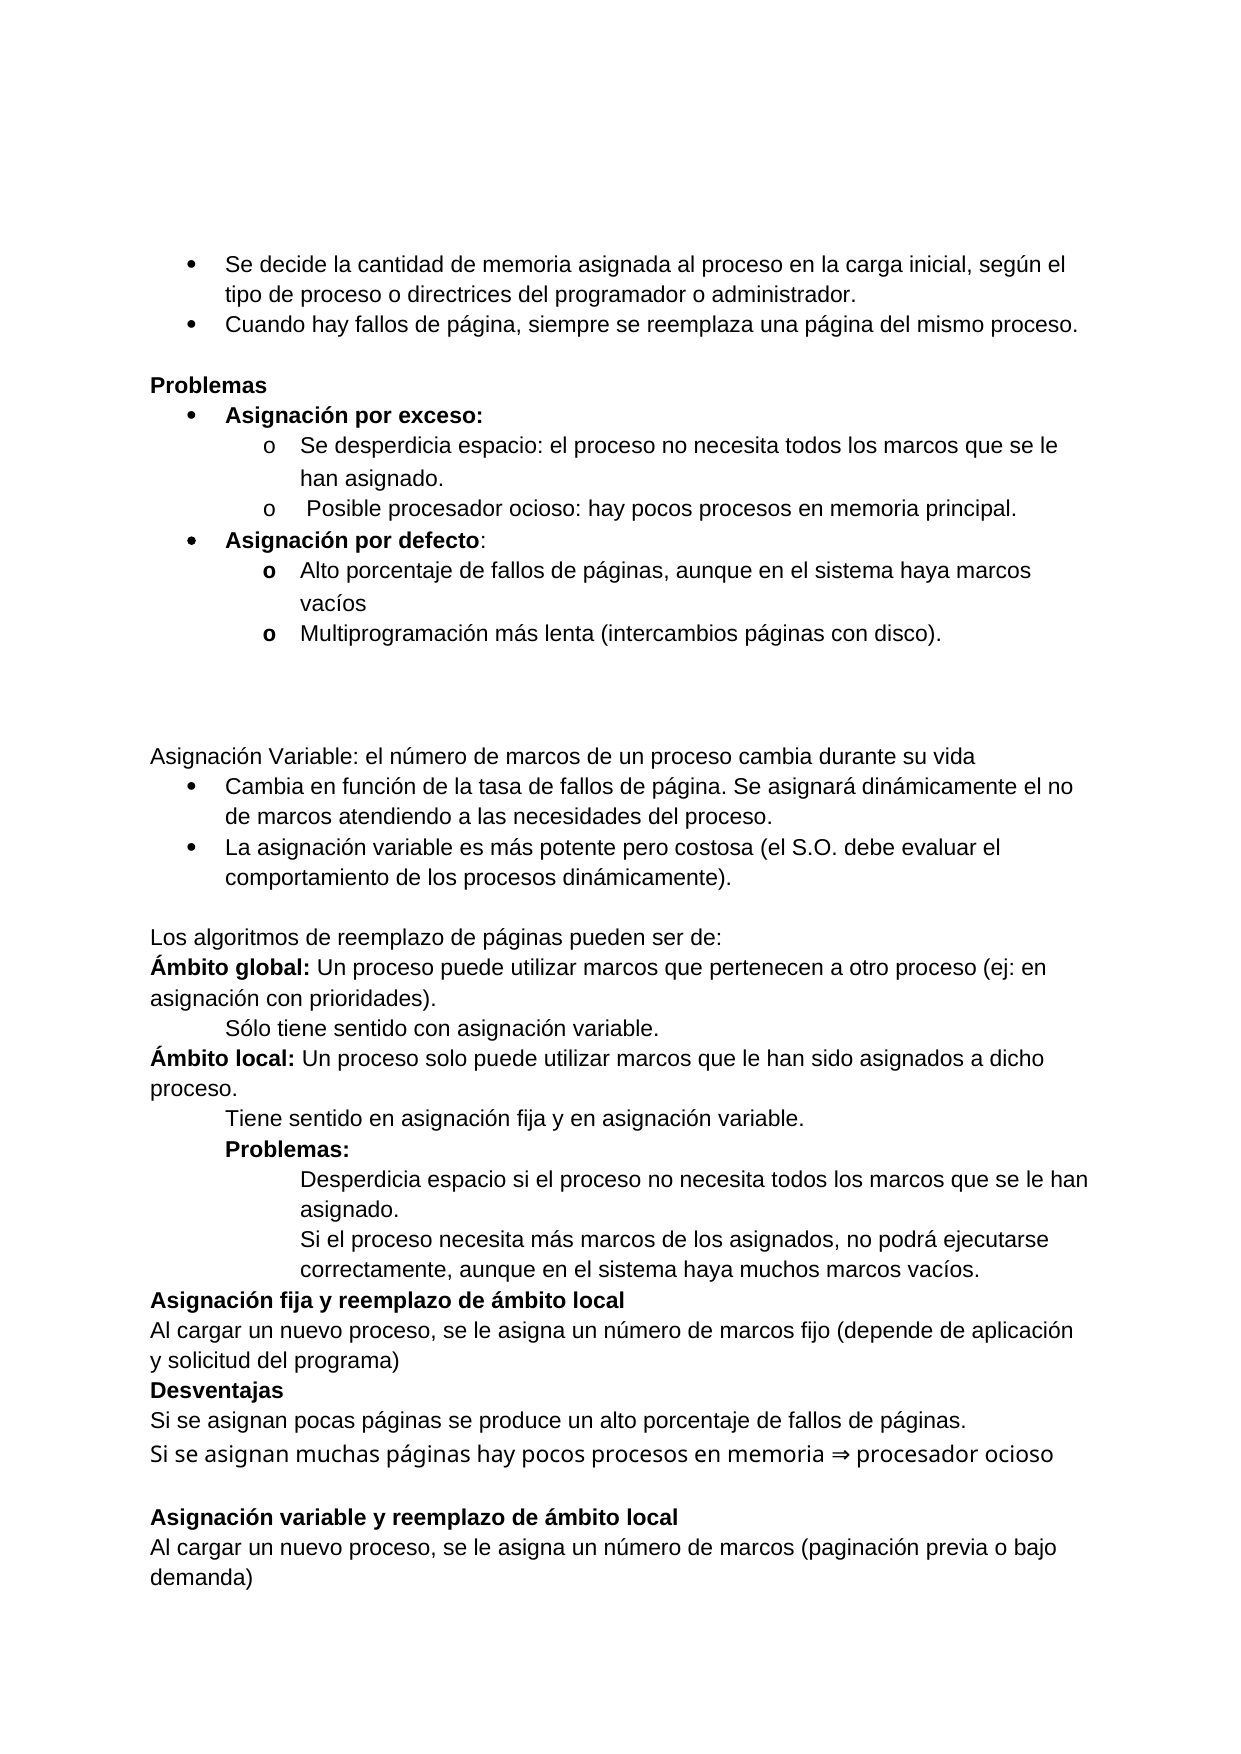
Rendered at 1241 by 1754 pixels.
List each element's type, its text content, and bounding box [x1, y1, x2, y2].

text Ámbito global: Un proceso puede utilizar marcos que pertenecen a otro proceso (ej: en asignación con prioridades). [150, 954, 1090, 1011]
text Asignación Variable: el número de marcos de un proceso cambia durante su vida [150, 743, 1090, 769]
text Problemas: [150, 1136, 1090, 1162]
list Asignación por defecto: [187, 527, 1090, 553]
list Se decide la cantidad de memoria asignada al proceso en la carga inicial, según el tipo de proceso o directrices del programador o administrador. [187, 251, 1090, 308]
text Al cargar un nuevo proceso, se le asigna un número de marcos fijo (depende de aplicación y solicitud del programa) [150, 1317, 1090, 1373]
list Se desperdicia espacio: el proceso no necesita todos los marcos que se le han asignado. [262, 432, 1090, 491]
text Desventajas [150, 1377, 1090, 1404]
text Si el proceso necesita más marcos de los asignados, no podrá ejecutarse correctamente, aunque en el sistema haya muchos marcos vacíos. [300, 1226, 1090, 1283]
list Multiprogramación más lenta (intercambios páginas con disco). [262, 620, 1090, 648]
text Ámbito local: Un proceso solo puede utilizar marcos que le han sido asignados a dicho proceso. [150, 1045, 1090, 1102]
list Alto porcentaje de fallos de páginas, aunque en el sistema haya marcos vacíos [262, 557, 1090, 616]
text Desperdicia espacio si el proceso no necesita todos los marcos que se le han asignado. [300, 1166, 1090, 1222]
list Asignación por exceso: [187, 402, 1090, 428]
text Sólo tiene sentido con asignación variable. [150, 1015, 1090, 1041]
list Cuando hay fallos de página, siempre se reemplaza una página del mismo proceso. [187, 311, 1090, 338]
text Si se asignan pocas páginas se produce un alto porcentaje de fallos de páginas. [150, 1407, 1090, 1434]
text Si se asignan muchas páginas hay pocos procesos en memoria ⇒ procesador ocioso [150, 1438, 1090, 1469]
list Posible procesador ocioso: hay pocos procesos en memoria principal. [262, 495, 1090, 523]
text Asignación variable y reemplazo de ámbito local [150, 1504, 1090, 1530]
text Asignación fija y reemplazo de ámbito local [150, 1287, 1090, 1313]
text Al cargar un nuevo proceso, se le asigna un número de marcos (paginación previa o bajo demanda) [150, 1534, 1090, 1591]
list La asignación variable es más potente pero costosa (el S.O. debe evaluar el comportamiento de los procesos dinámicamente). [187, 833, 1090, 890]
text Tiene sentido en asignación fija y en asignación variable. [150, 1105, 1090, 1132]
list Cambia en función de la tasa de fallos de página. Se asignará dinámicamente el no de marcos atendiendo a las necesidades del proceso. [187, 773, 1090, 830]
text Problemas [150, 372, 1090, 398]
text Los algoritmos de reemplazo de páginas pueden ser de: [150, 924, 1090, 951]
